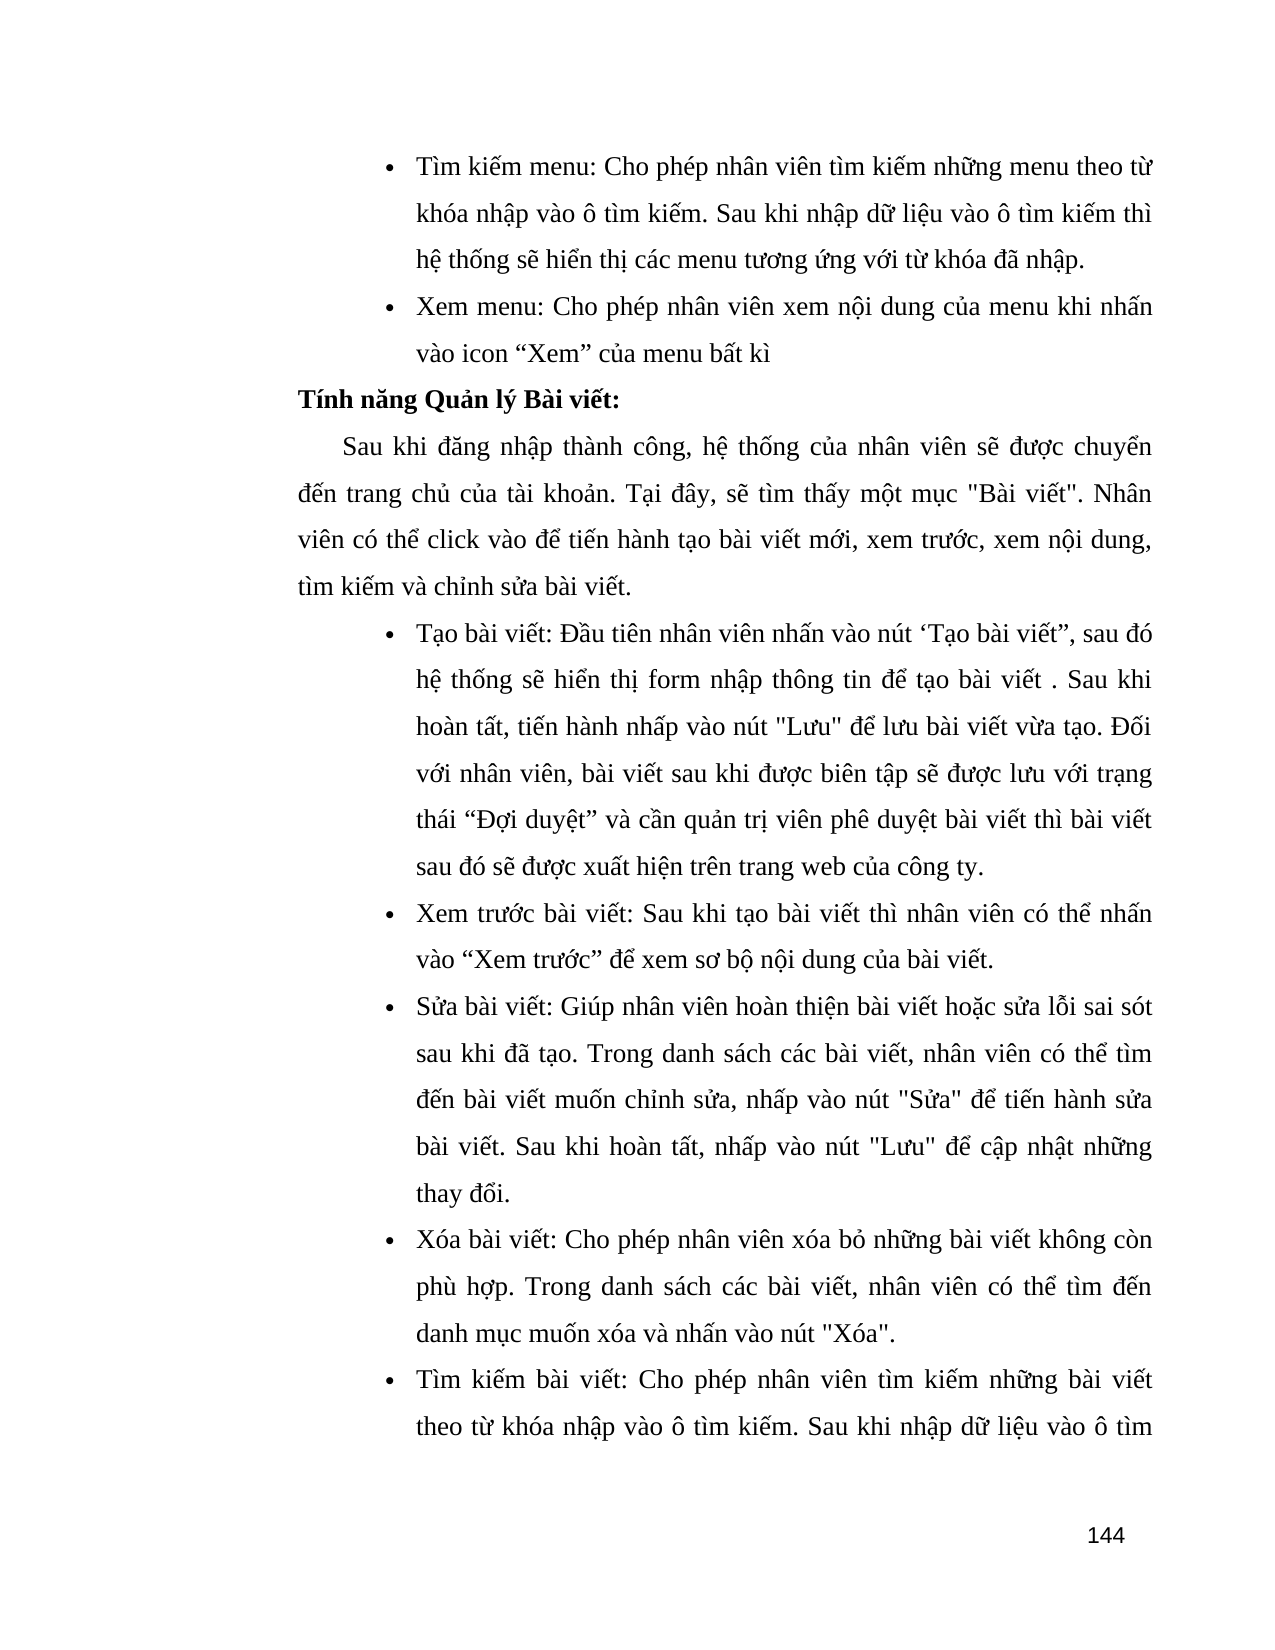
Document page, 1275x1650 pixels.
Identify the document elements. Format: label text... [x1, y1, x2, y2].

list Xem menu: Cho phép nhân viên xem nội dung của menu khi nhấn vào icon “Xem” của menu bất kì [386, 290, 1153, 368]
list Xem trước bài viết: Sau khi tạo bài viết thì nhân viên có thể nhấn vào “Xem trước” để xem sơ bộ nội dung của bài viết. [386, 897, 1153, 974]
list Xóa bài viết: Cho phép nhân viên xóa bỏ những bài viết không còn phù hợp. Trong danh sách các bài viết, nhân viên có thể tìm đến danh mục muốn xóa và nhấn vào nút "Xóa". [386, 1223, 1153, 1348]
list Sửa bài viết: Giúp nhân viên hoàn thiện bài viết hoặc sửa lỗi sai sót sau khi đã tạo. Trong danh sách các bài viết, nhân viên có thể tìm đến bài viết muốn chỉnh sửa, nhấp vào nút "Sửa" để tiến hành sửa bài viết. Sau khi hoàn tất, nhấp vào nút "Lưu" để cập nhật những thay đổi. [386, 990, 1153, 1208]
list Tạo bài viết: Đầu tiên nhân viên nhấn vào nút ‘Tạo bài viết”, sau đó hệ thống sẽ hiển thị form nhập thông tin để tạo bài viết . Sau khi hoàn tất, tiến hành nhấp vào nút "Lưu" để lưu bài viết vừa tạo. Đối với nhân viên, bài viết sau khi được biên tập sẽ được lưu với trạng thái “Đợi duyệt” và cần quản trị viên phê duyệt bài viết thì bài viết sau đó sẽ được xuất hiện trên trang web của công ty. [386, 617, 1153, 881]
text Sau khi đăng nhập thành công, hệ thống của nhân viên sẽ được chuyển đến trang chủ của tài khoản. Tại đây, sẽ tìm thấy một mục "Bài viết". Nhân viên có thể click vào để tiến hành tạo bài viết mới, xem trước, xem nội dung, tìm kiếm và chỉnh sửa bài viết. [298, 430, 1153, 601]
list Tìm kiếm menu: Cho phép nhân viên tìm kiếm những menu theo từ khóa nhập vào ô tìm kiếm. Sau khi nhập dữ liệu vào ô tìm kiếm thì hệ thống sẽ hiển thị các menu tương ứng với từ khóa đã nhập. [386, 150, 1153, 274]
text Tính năng Quản lý Bài viết: [239, 383, 1153, 414]
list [386, 1363, 1153, 1441]
